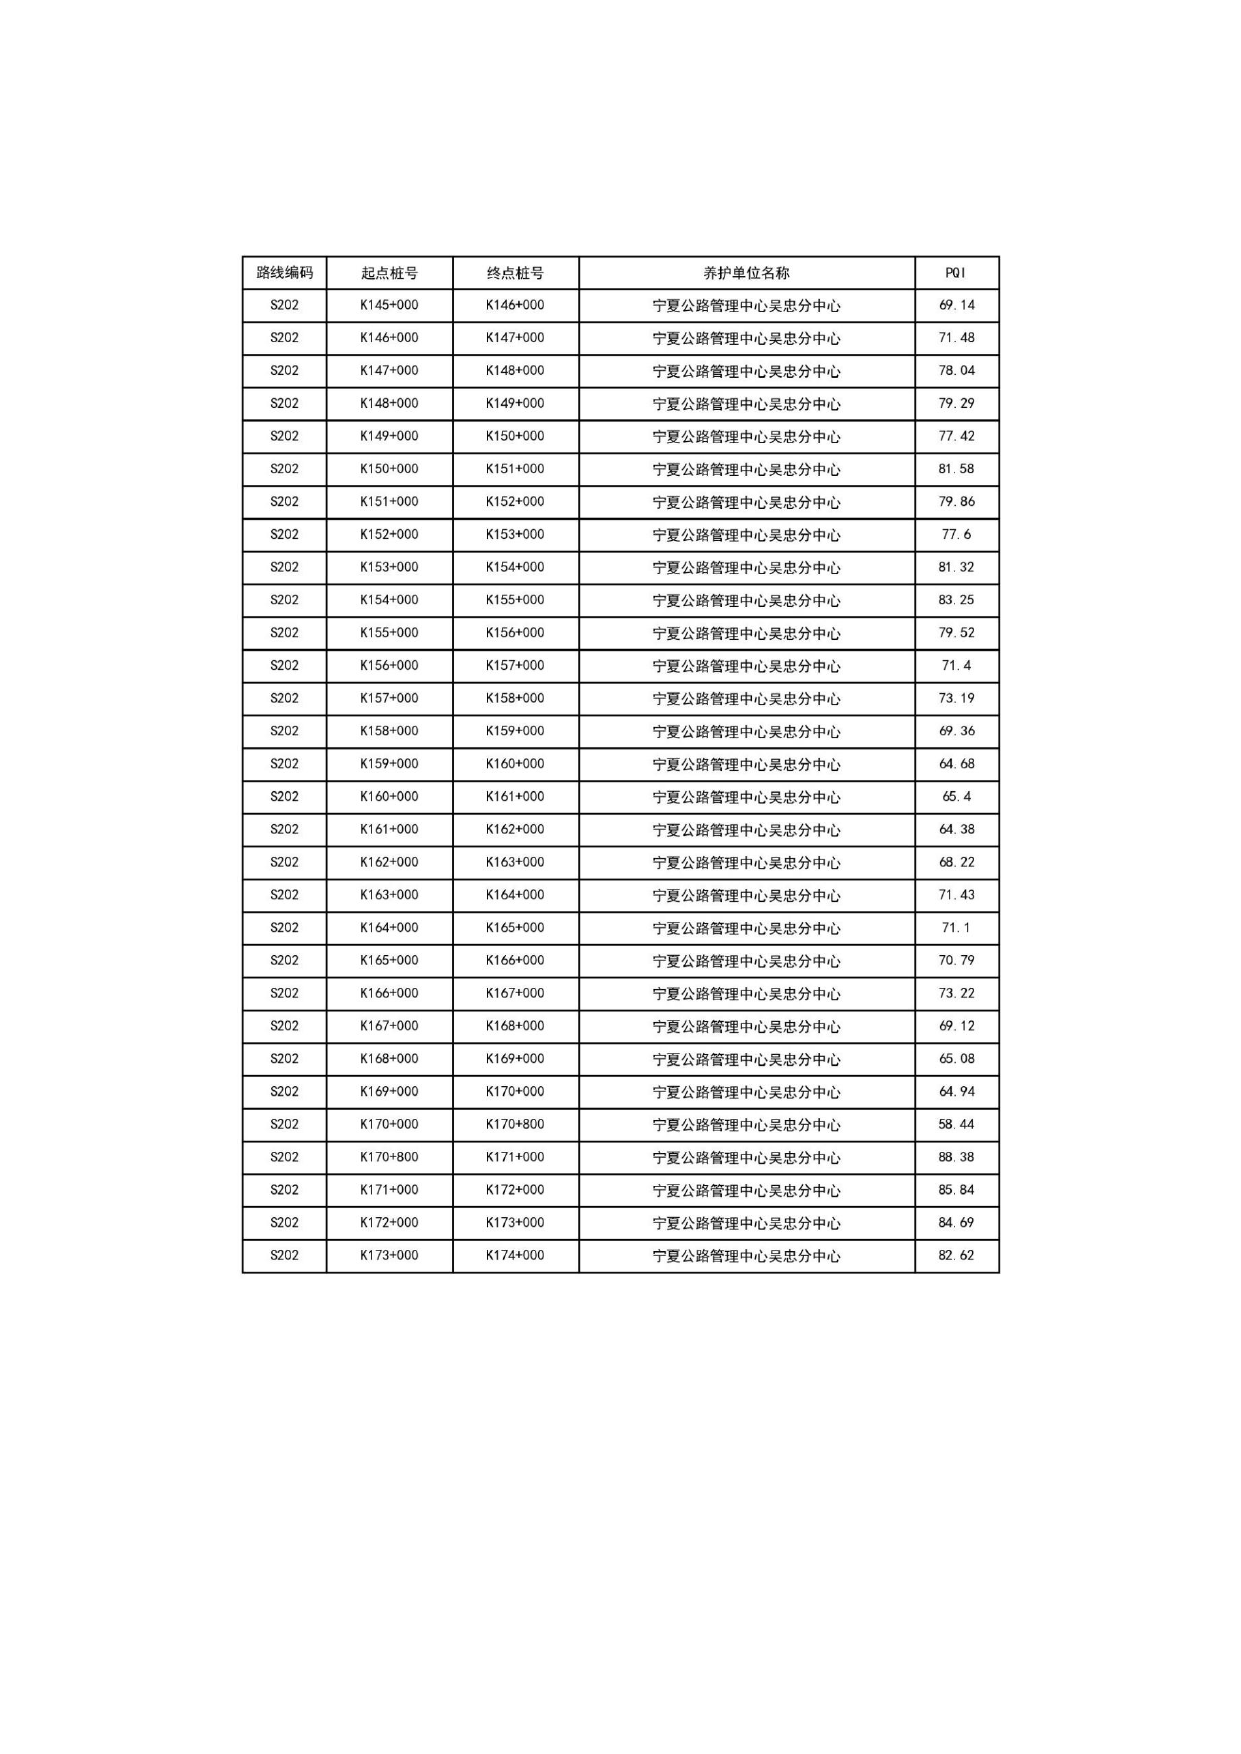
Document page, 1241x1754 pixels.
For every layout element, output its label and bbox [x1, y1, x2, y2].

picture [187, 162, 1053, 1367]
